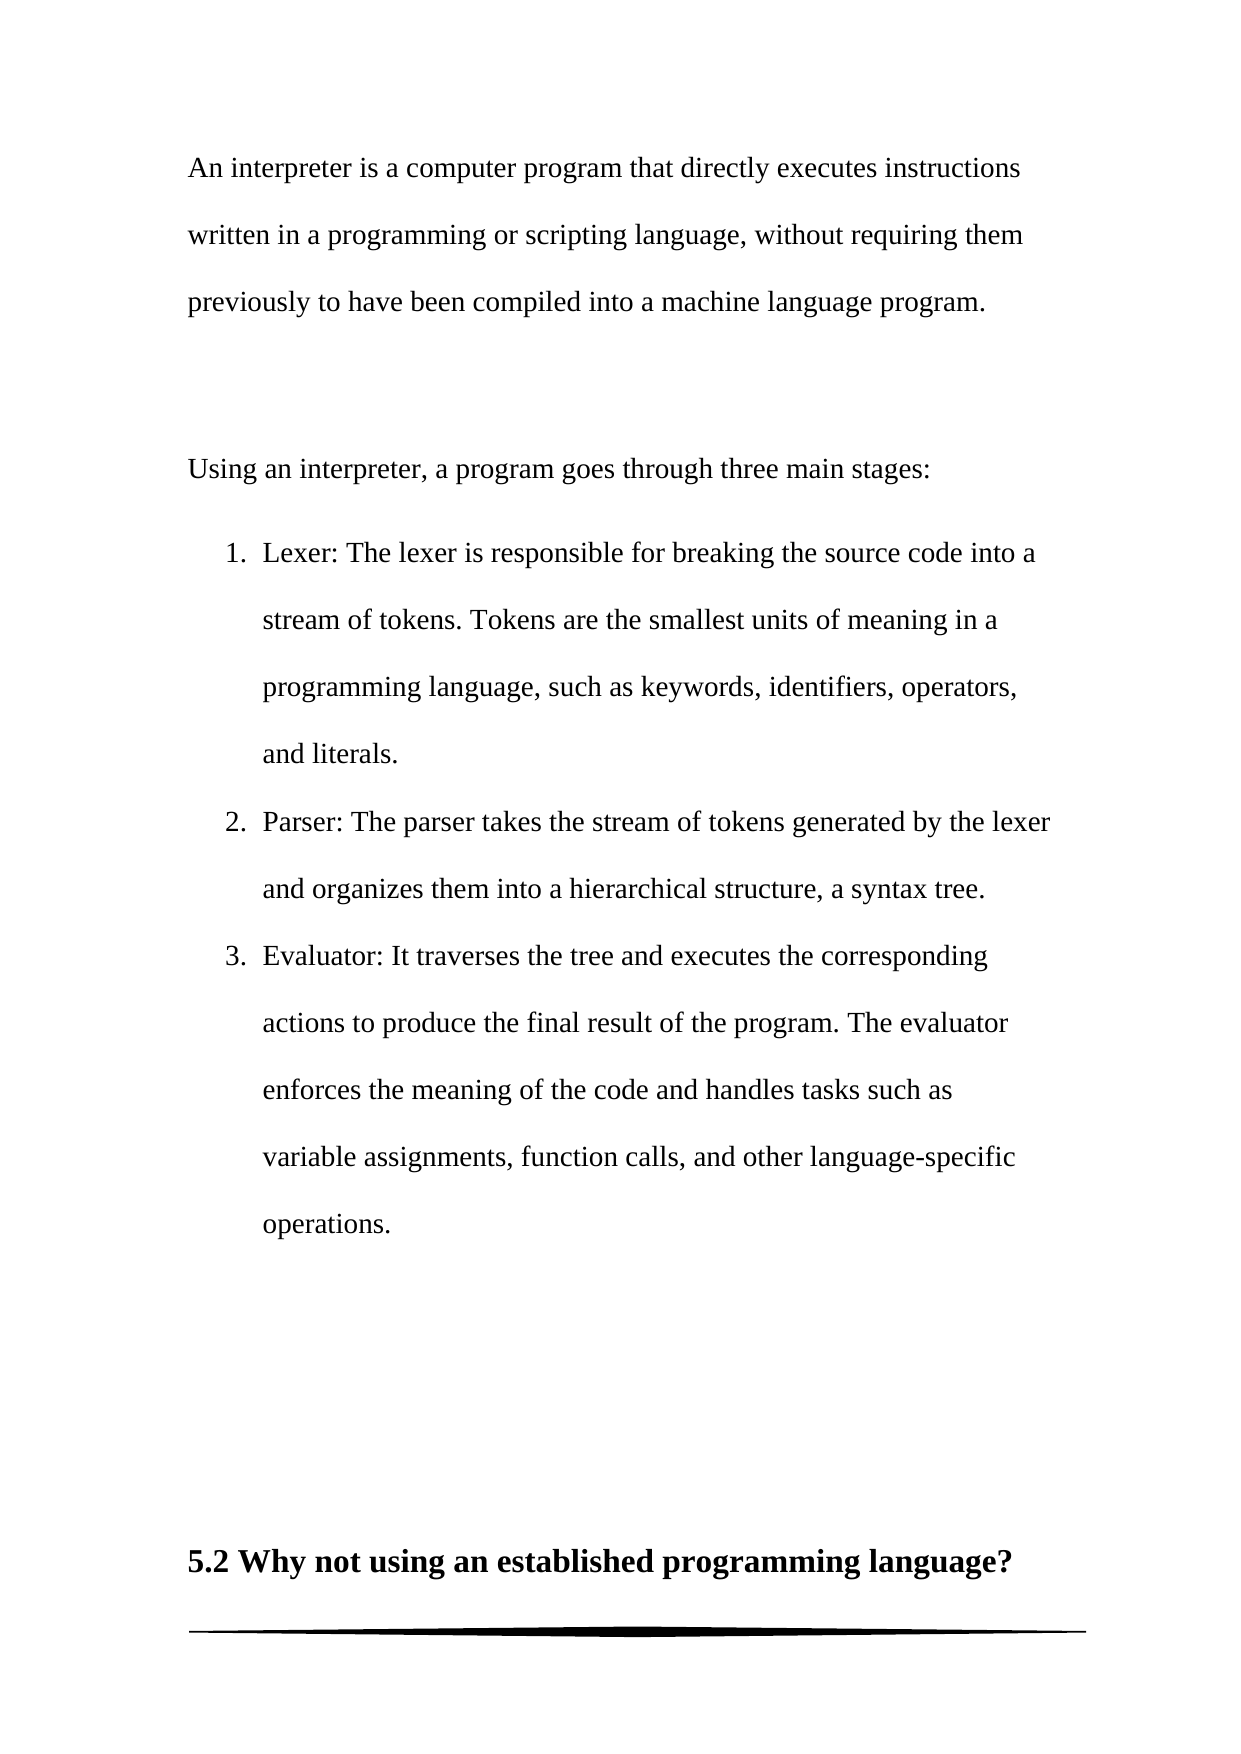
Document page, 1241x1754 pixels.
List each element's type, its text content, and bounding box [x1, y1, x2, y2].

text An interpreter is a computer program that directly executes instructions written in a programming or scripting language, without requiring them previously to have been compiled into a machine language program. [187, 150, 1053, 318]
list Parser: The parser takes the stream of tokens generated by the lexer and organizes them into a hierarchical structure, a syntax tree. [225, 804, 1053, 904]
subtitle 5.2 Why not using an established programming language? [187, 1541, 1053, 1579]
text Using an interpreter, a program goes through three main stages: [187, 452, 1053, 485]
list Evaluator: It traverses the tree and executes the corresponding actions to produce the final result of the program. The evaluator enforces the meaning of the code and handles tasks such as variable assignments, function calls, and other language-specific operations. [225, 938, 1053, 1240]
list Lexer: The lexer is responsible for breaking the source code into a stream of tokens. Tokens are the smallest units of meaning in a programming language, such as keywords, identifiers, operators, and literals. [225, 535, 1053, 770]
